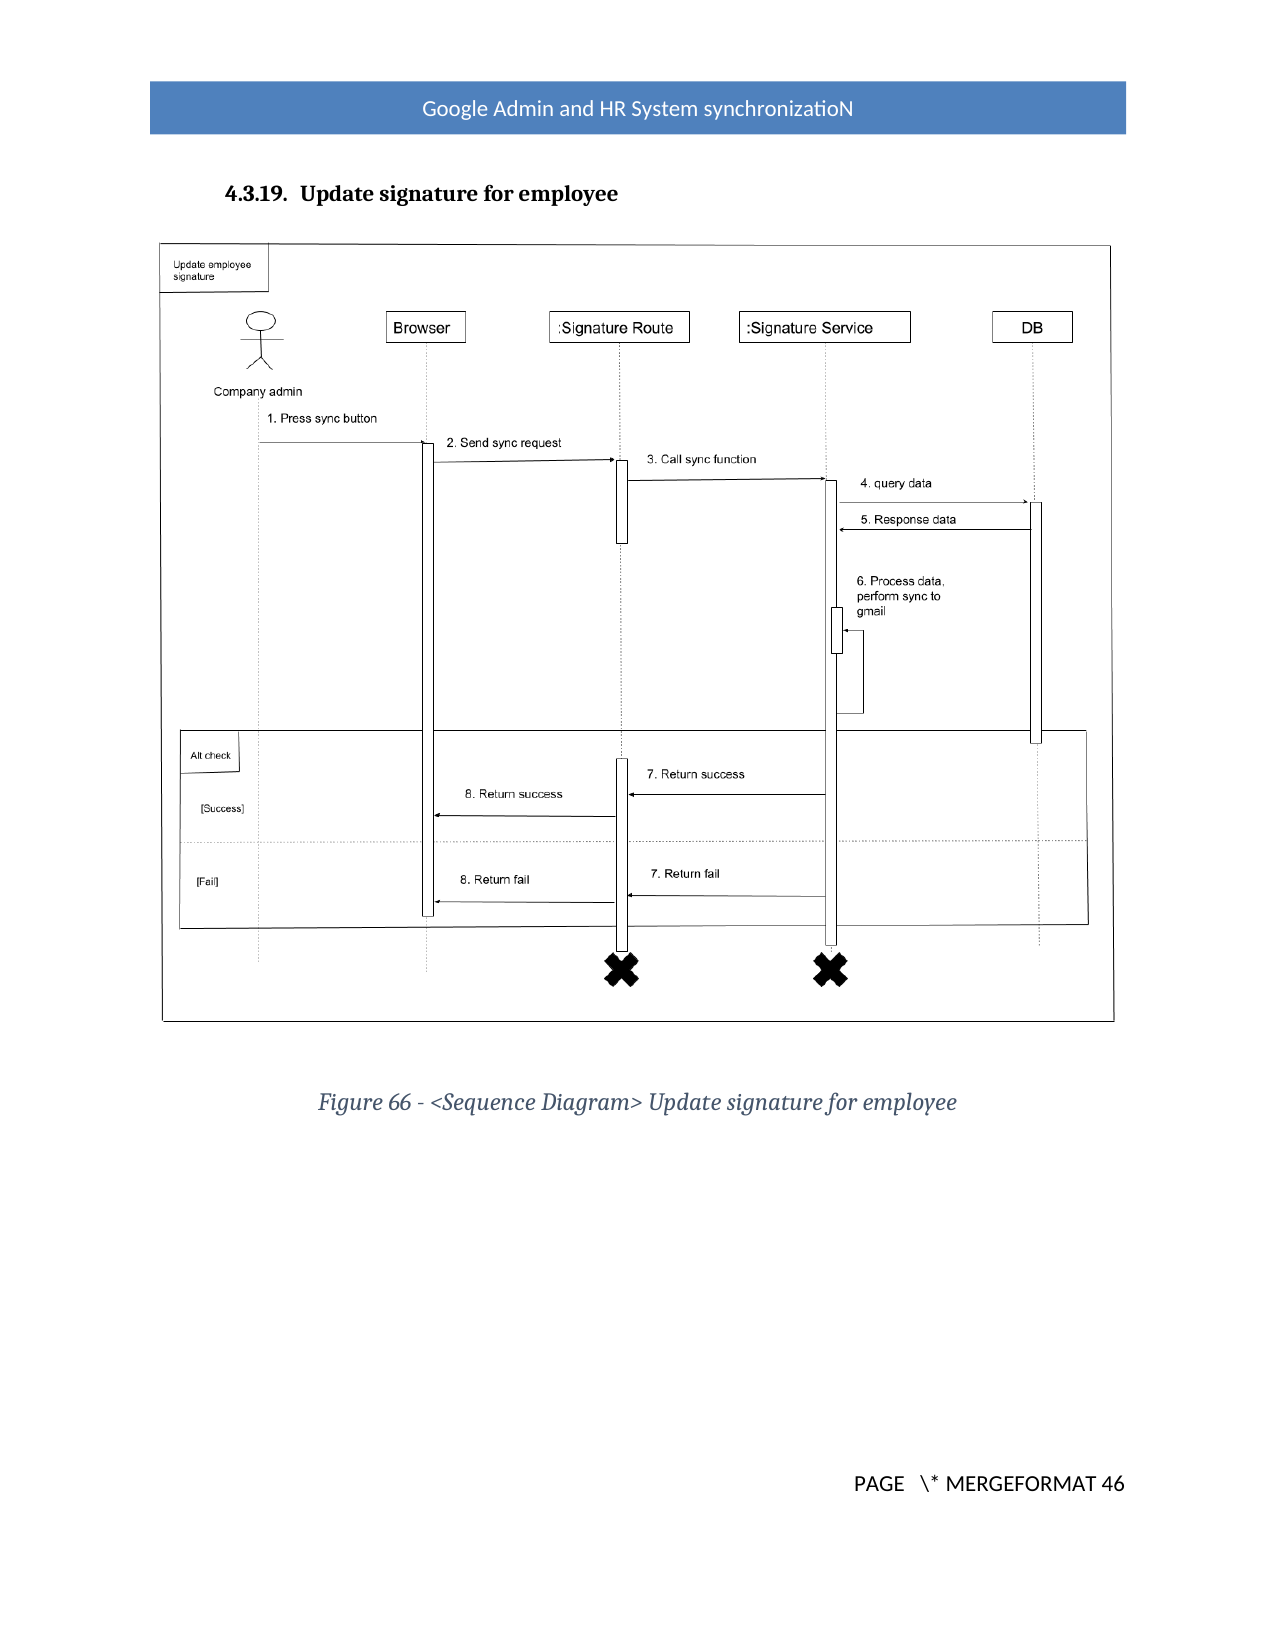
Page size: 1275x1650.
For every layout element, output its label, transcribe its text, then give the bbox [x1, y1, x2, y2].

text Figure 66 - <Sequence Diagram> Update signature for employee [150, 1087, 1125, 1116]
picture [150, 231, 1125, 1054]
subtitle Update signature for employee [225, 181, 1125, 207]
